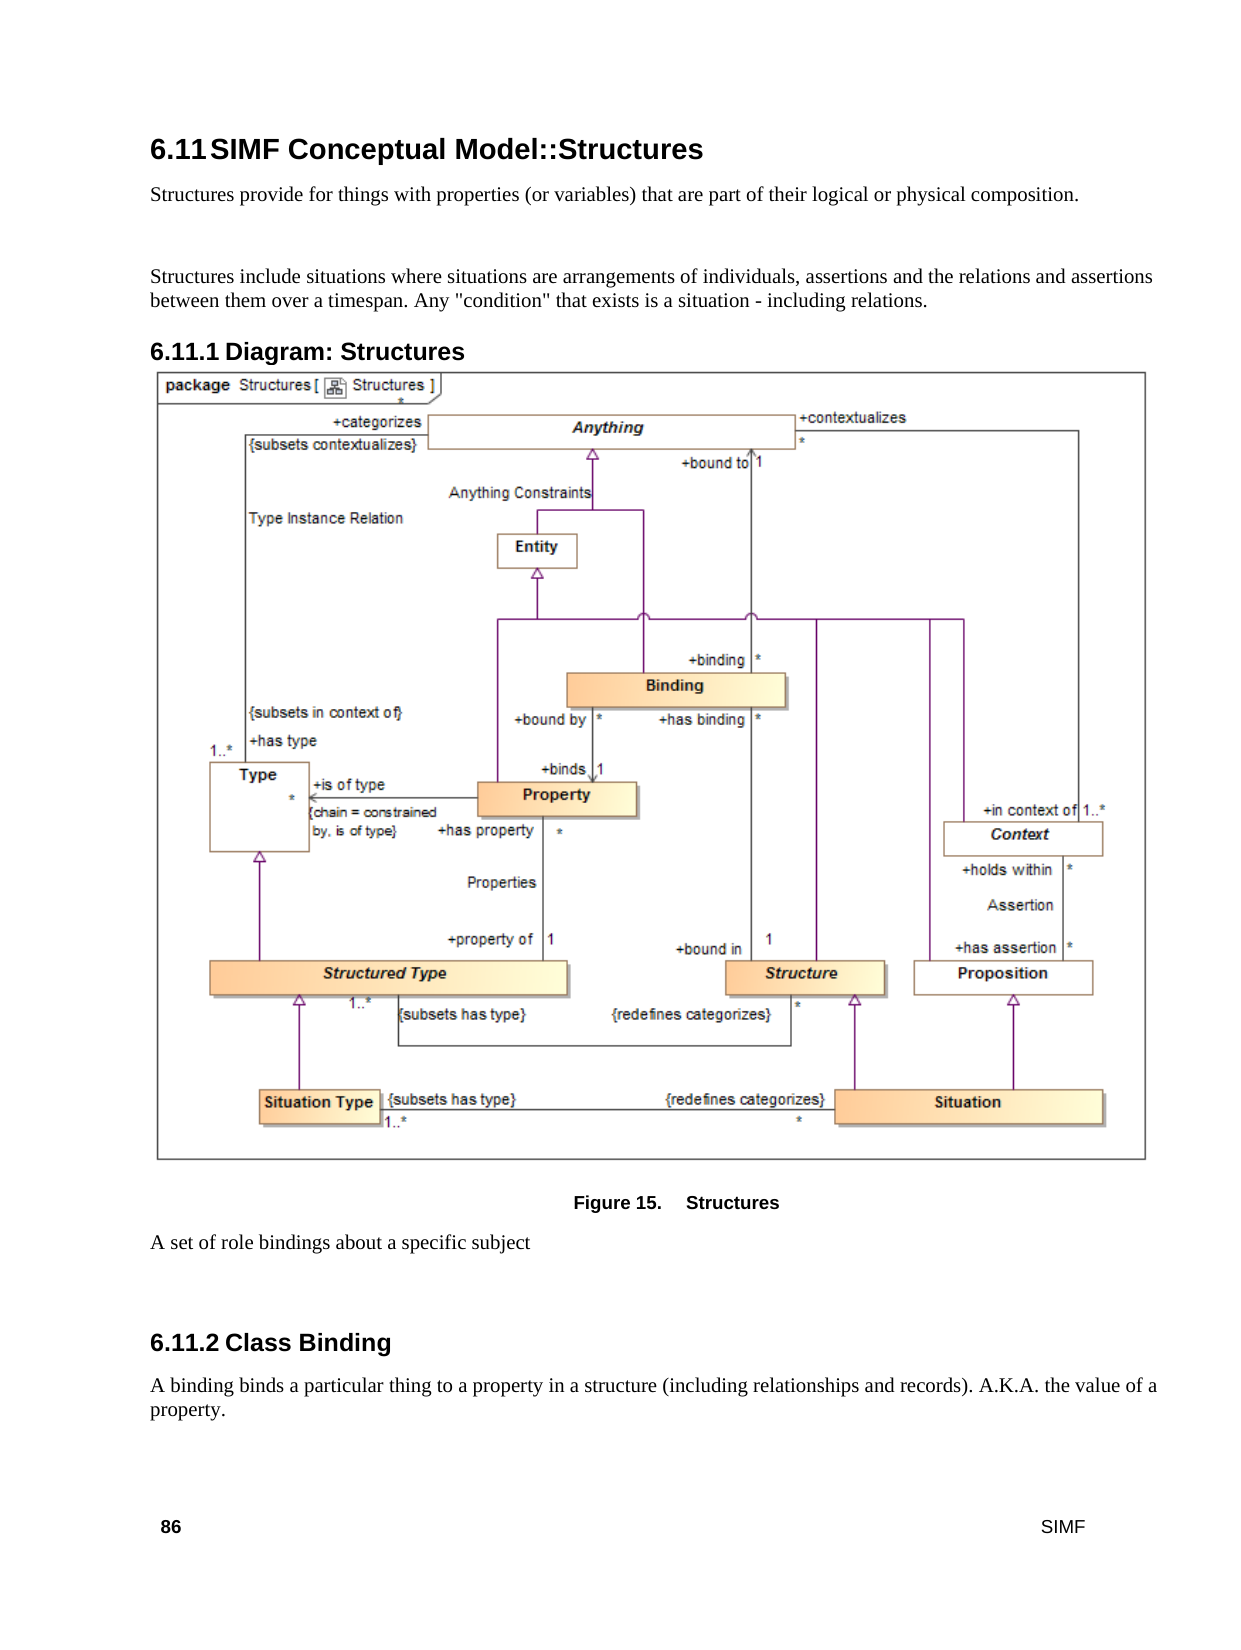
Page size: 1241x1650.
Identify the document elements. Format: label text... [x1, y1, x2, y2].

subtitle Diagram: Structures [150, 337, 1165, 365]
subtitle SIMF Conceptual Model::Structures [150, 132, 1165, 166]
subtitle Class Binding [150, 1327, 1165, 1356]
text A set of role bindings about a specific subject [150, 1230, 1165, 1254]
text Structures include situations where situations are arrangements of individuals, assertions and the relations and assertions between them over a timespan. Any "condition" that exists is a situation - including relations. [150, 264, 1165, 312]
text Structures provide for things with properties (or variables) that are part of their logical or physical composition. [150, 182, 1165, 206]
list Structures [187, 1192, 1165, 1214]
picture [150, 365, 1166, 1180]
text A binding binds a particular thing to a property in a structure (including relationships and records). A.K.A. the value of a property. [150, 1373, 1165, 1421]
